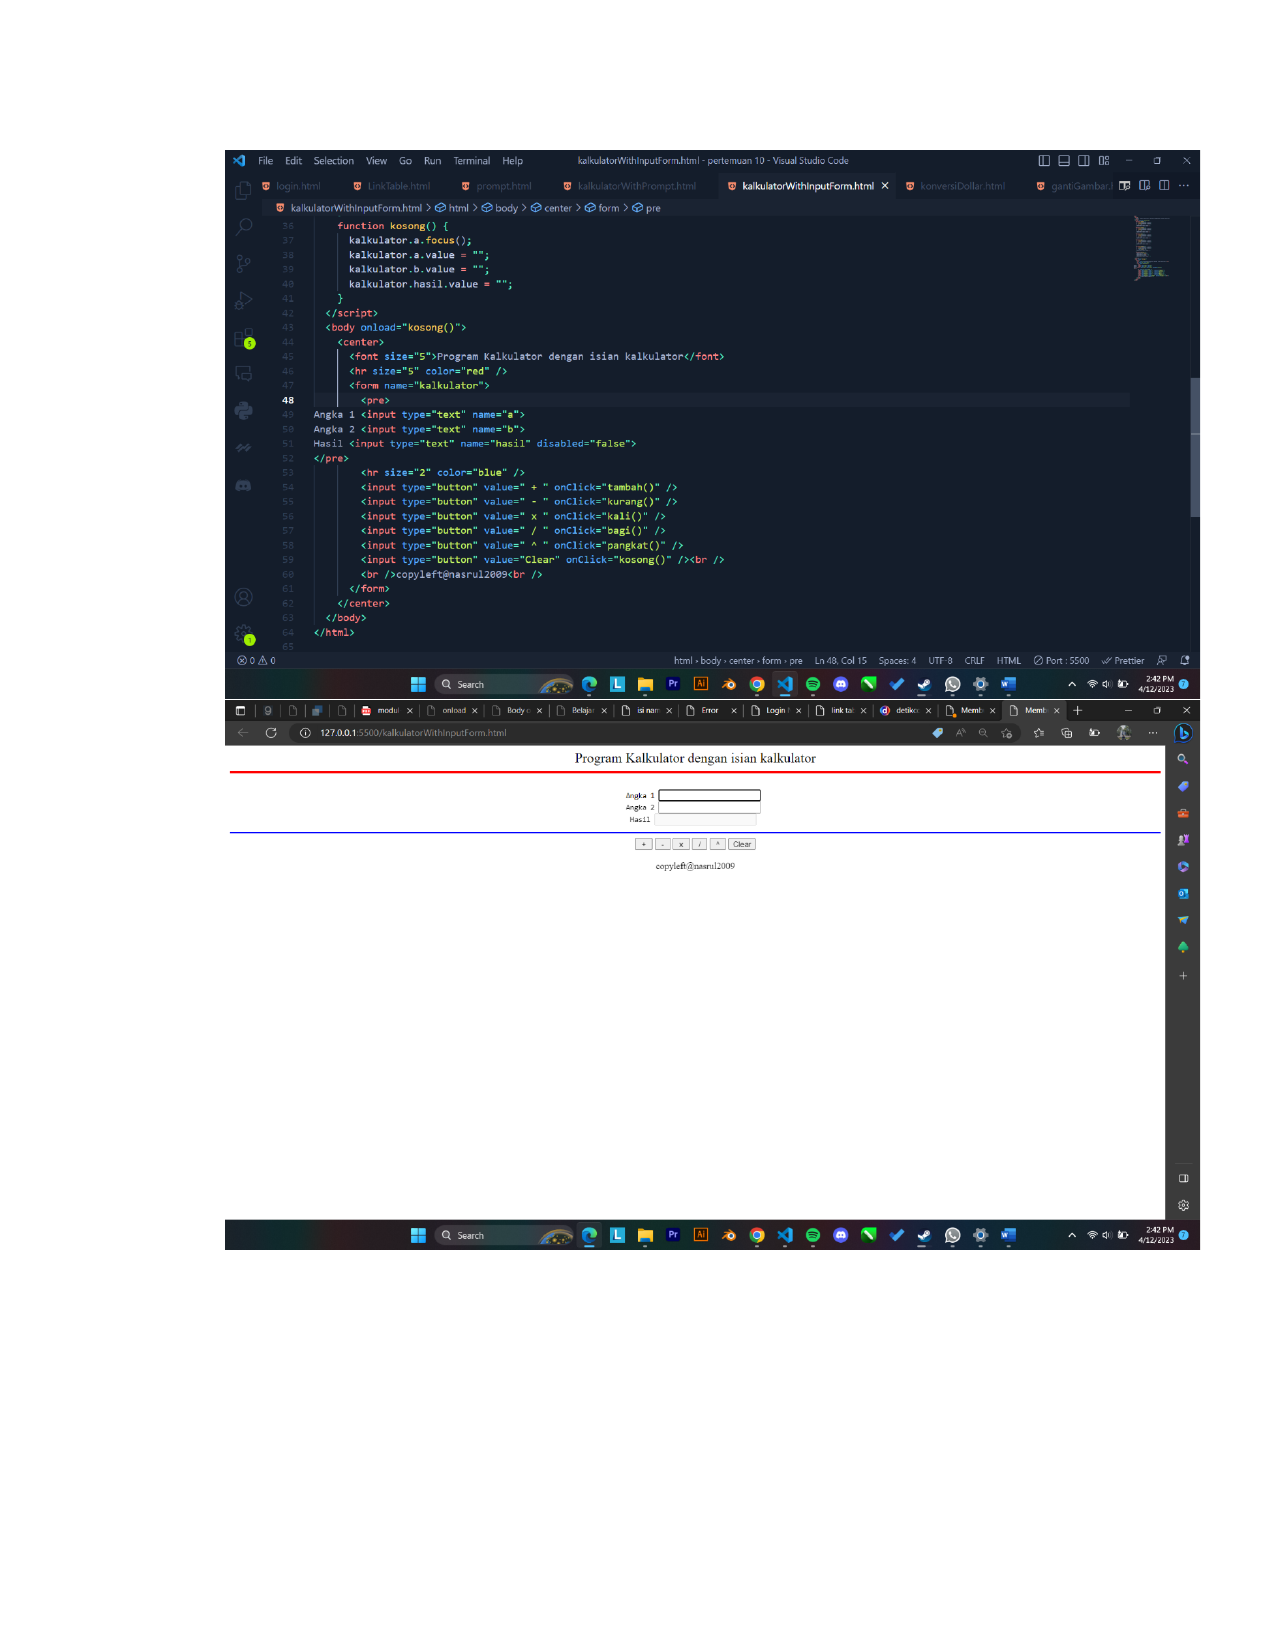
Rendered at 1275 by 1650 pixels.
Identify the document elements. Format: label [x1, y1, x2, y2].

picture [225, 150, 1200, 699]
picture [225, 700, 1200, 1250]
